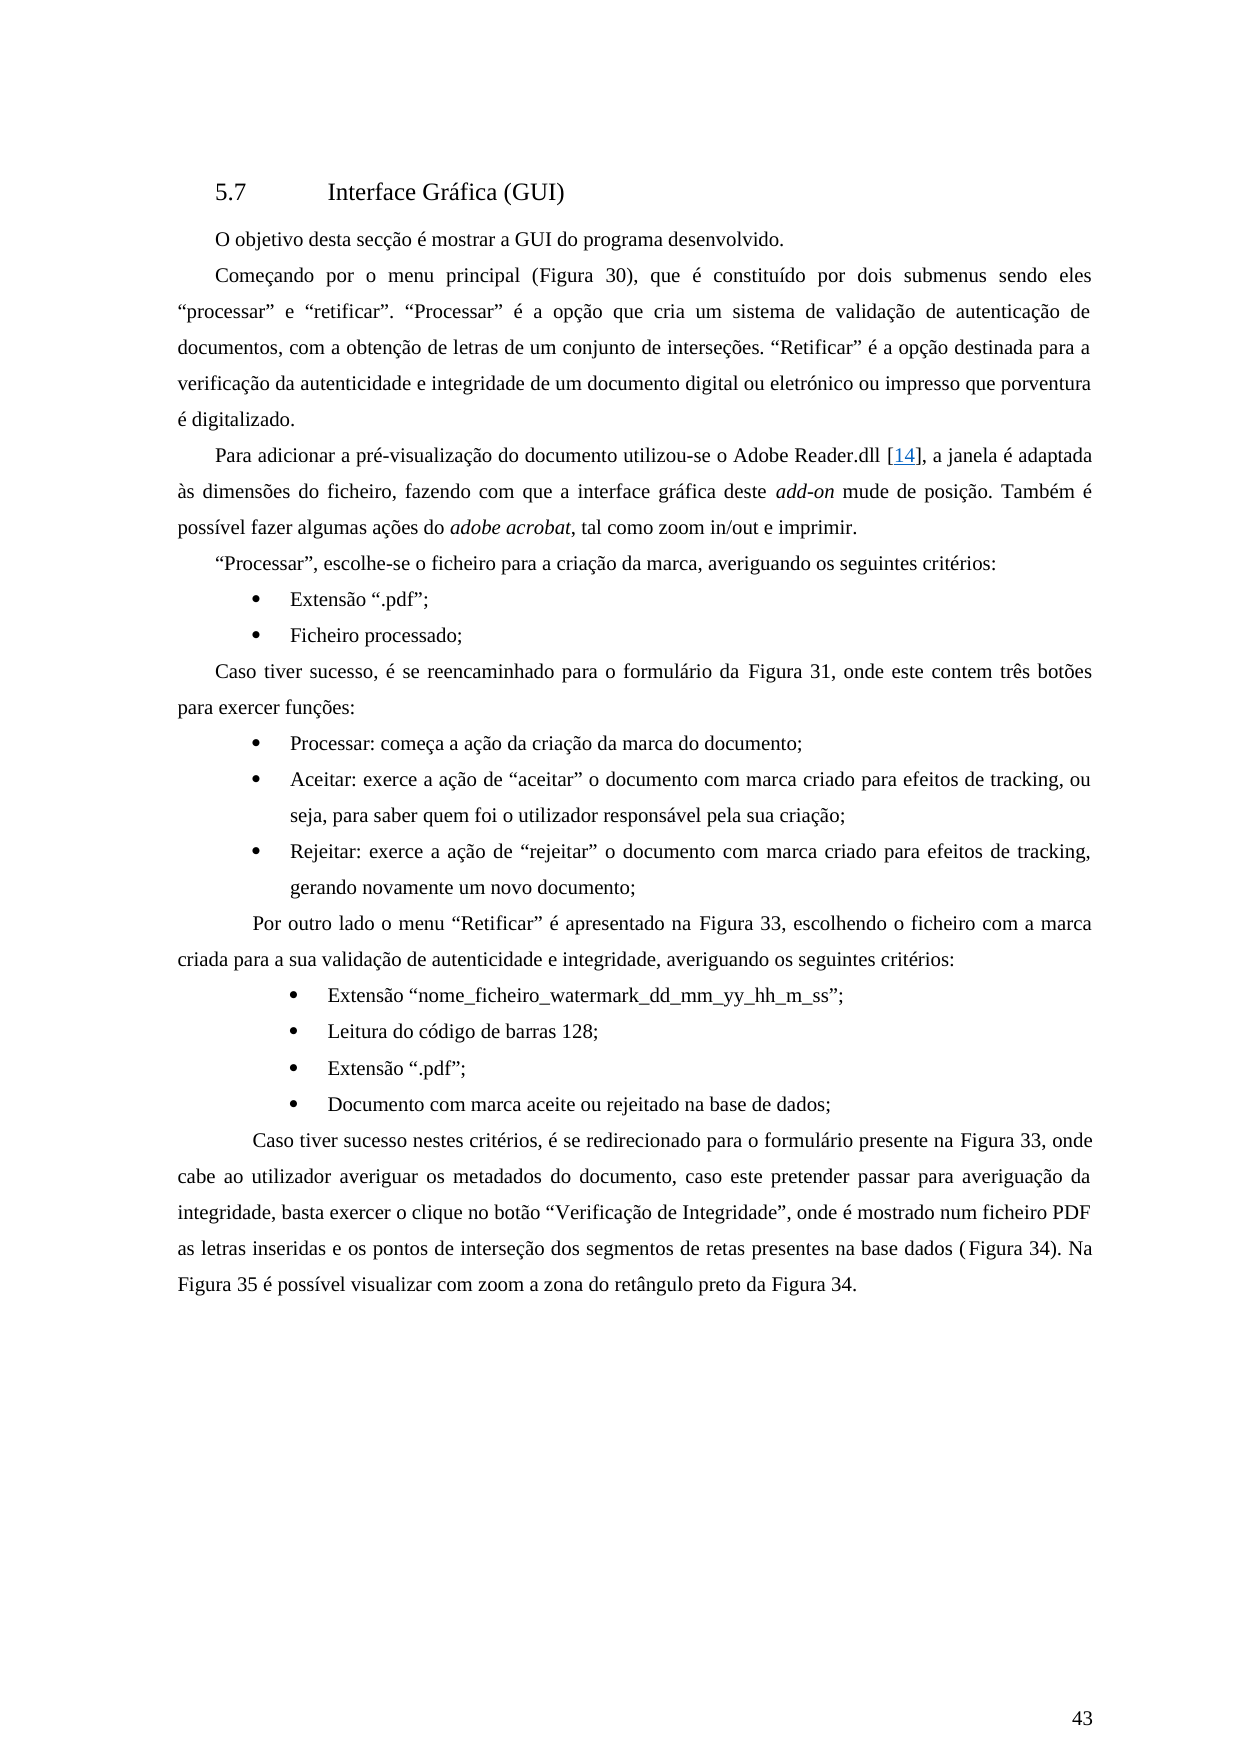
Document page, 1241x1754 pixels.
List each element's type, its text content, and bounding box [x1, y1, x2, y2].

list Extensão “.pdf”; [290, 1056, 1092, 1079]
list Extensão “.pdf”; [252, 587, 1092, 611]
subtitle Interface Gráfica (GUI) [215, 177, 1092, 206]
list Extensão “nome_ficheiro_watermark_dd_mm_yy_hh_m_ss”; [290, 983, 1092, 1007]
text Para adicionar a pré-visualização do documento utilizou-se o Adobe Reader.dll [14], a janela é adaptada às dimensões do ficheiro, fazendo com que a interface gráfica deste add-on mude de posição. Também é possível fazer algumas ações do adobe acrobat, tal como zoom in/out e imprimir. [177, 443, 1092, 539]
text O objetivo desta secção é mostrar a GUI do programa desenvolvido. [215, 227, 1092, 251]
text Começando por o menu principal (Figura 30), que é constituído por dois submenus sendo eles “processar” e “retificar”. “Processar” é a opção que cria um sistema de validação de autenticação de documentos, com a obtenção de letras de um conjunto de interseções. “Retificar” é a opção destinada para a verificação da autenticidade e integridade de um documento digital ou eletrónico ou impresso que porventura é digitalizado. [177, 263, 1092, 431]
text Caso tiver sucesso nestes critérios, é se redirecionado para o formulário presente na Figura 33, onde cabe ao utilizador averiguar os metadados do documento, caso este pretender passar para averiguação da integridade, basta exercer o clique no botão “Verificação de Integridade”, onde é mostrado num ficheiro PDF as letras inseridas e os pontos de interseção dos segmentos de retas presentes na base dados (Figura 34). Na Figura 35 é possível visualizar com zoom a zona do retângulo preto da Figura 34. [177, 1128, 1092, 1296]
list Processar: começa a ação da criação da marca do documento; [252, 731, 1092, 755]
list Documento com marca aceite ou rejeitado na base de dados; [290, 1092, 1092, 1116]
text “Processar”, escolhe-se o ficheiro para a criação da marca, averiguando os seguintes critérios: [177, 551, 1092, 575]
list Rejeitar: exerce a ação de “rejeitar” o documento com marca criado para efeitos de tracking, gerando novamente um novo documento; [252, 839, 1092, 899]
text Por outro lado o menu “Retificar” é apresentado na Figura 33, escolhendo o ficheiro com a marca criada para a sua validação de autenticidade e integridade, averiguando os seguintes critérios: [177, 911, 1092, 971]
list Leitura do código de barras 128; [290, 1019, 1092, 1043]
text Caso tiver sucesso, é se reencaminhado para o formulário da Figura 31, onde este contem três botões para exercer funções: [177, 659, 1092, 719]
list Aceitar: exerce a ação de “aceitar” o documento com marca criado para efeitos de tracking, ou seja, para saber quem foi o utilizador responsável pela sua criação; [252, 767, 1092, 827]
list Ficheiro processado; [252, 623, 1092, 647]
